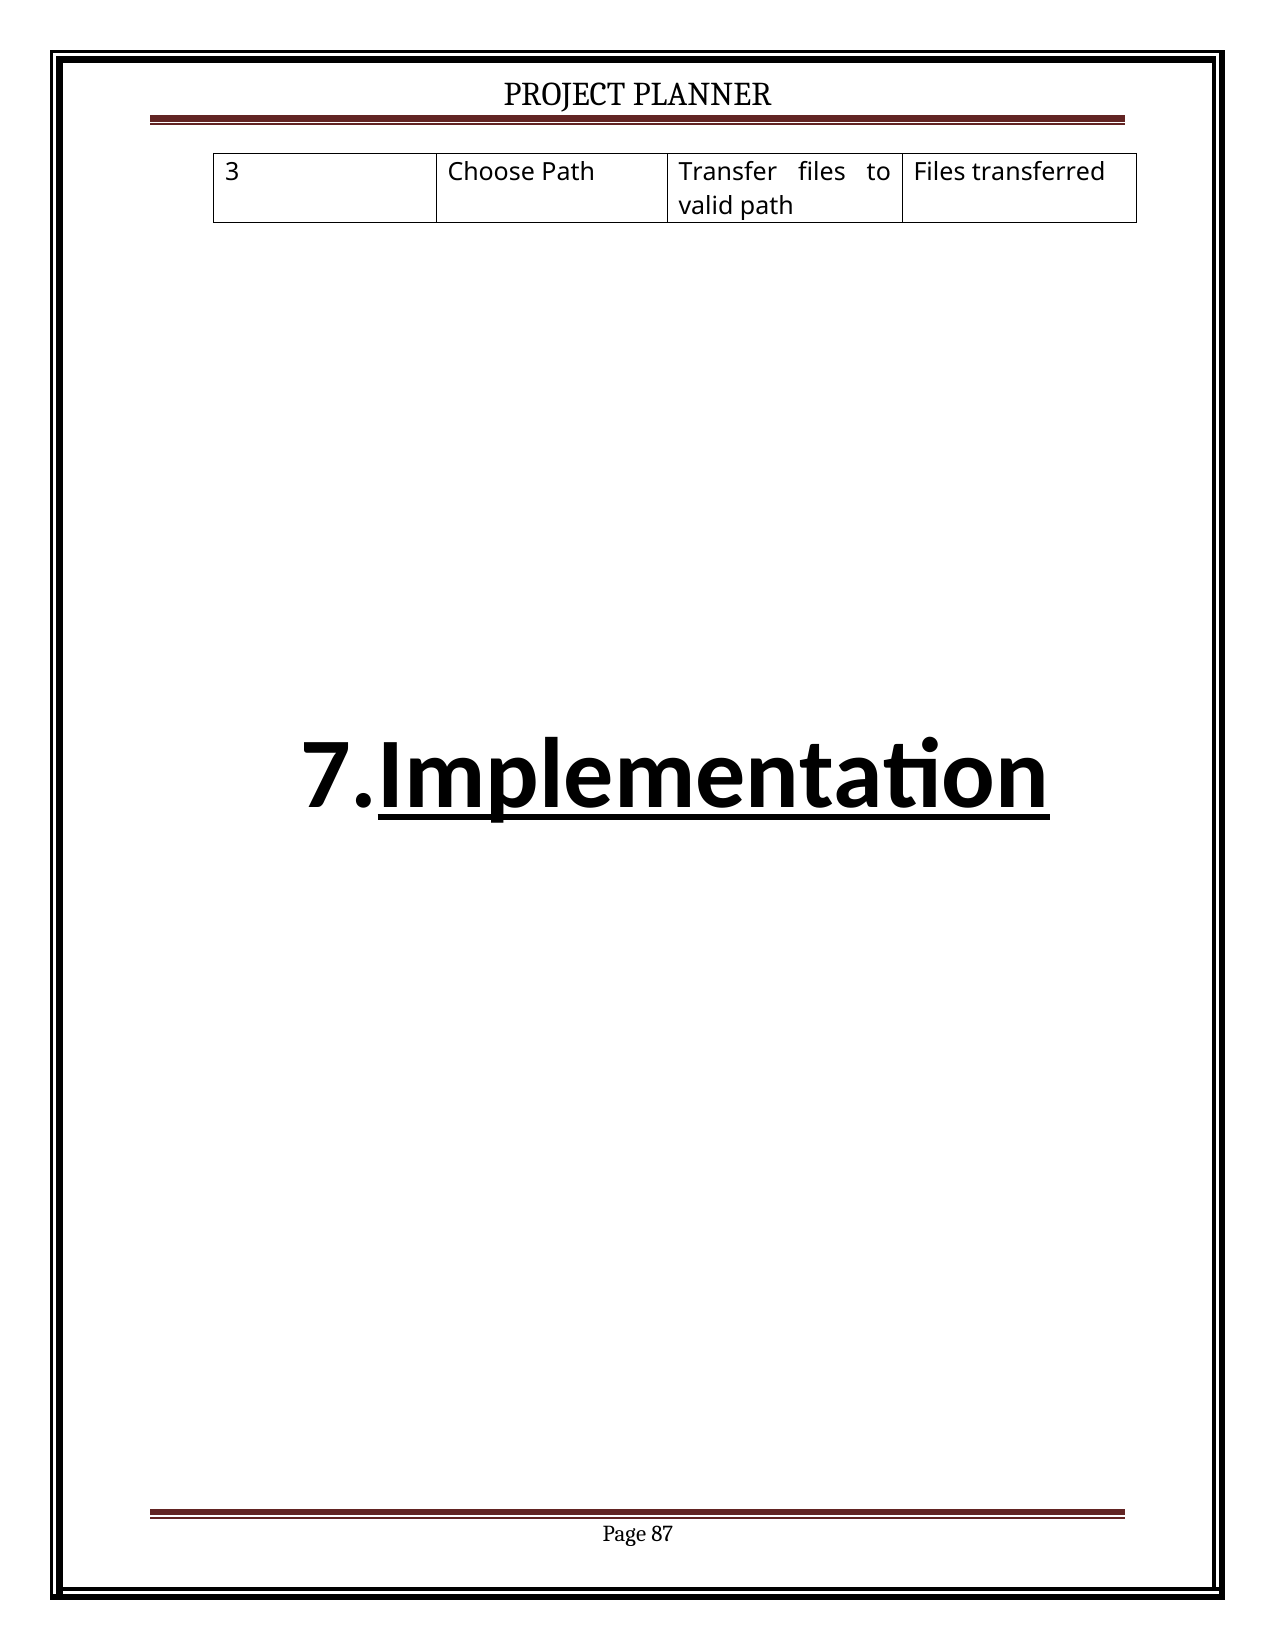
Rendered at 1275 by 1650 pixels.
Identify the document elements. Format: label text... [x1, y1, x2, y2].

table_cell 3 [214, 154, 436, 222]
table_cell Transfer files to valid path [668, 154, 902, 222]
table_cell Choose Path [437, 154, 667, 222]
text 7.Implementation [225, 710, 1125, 832]
table_cell Files transferred [903, 154, 1136, 222]
